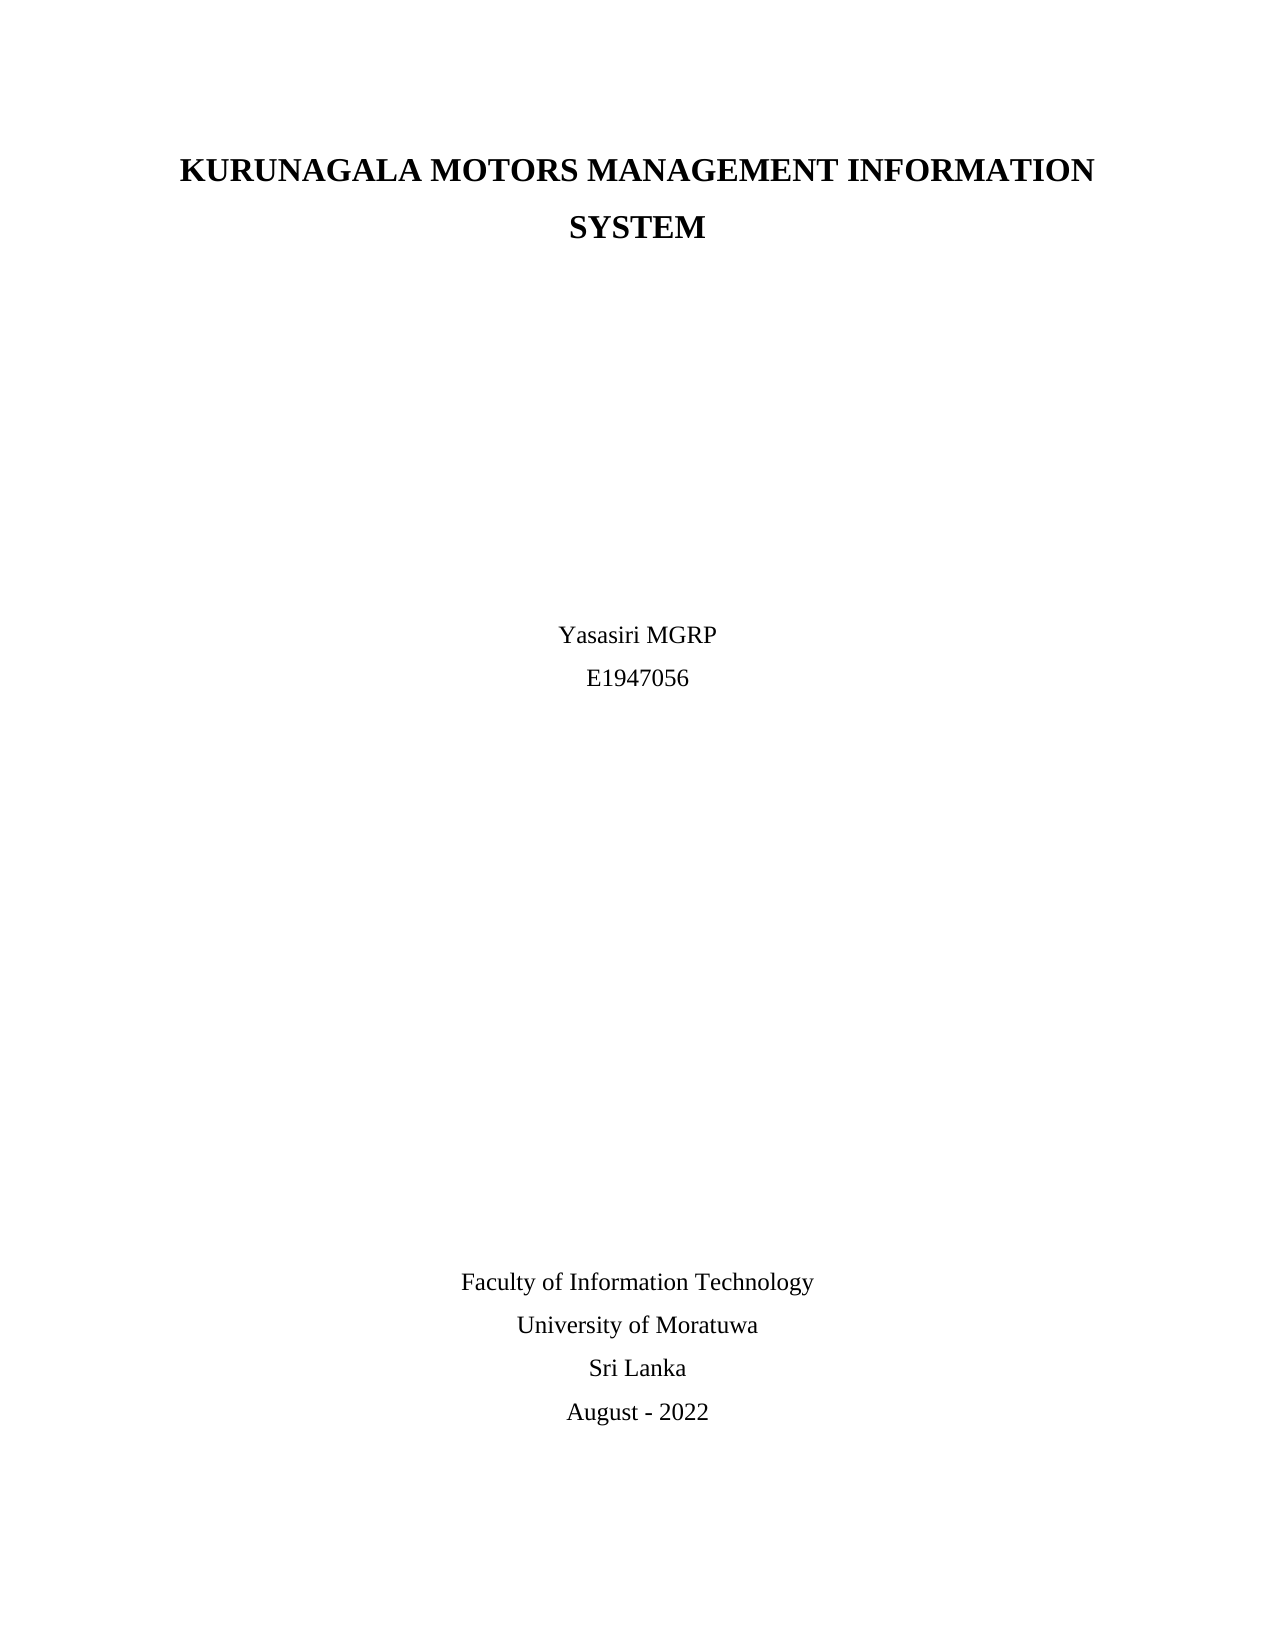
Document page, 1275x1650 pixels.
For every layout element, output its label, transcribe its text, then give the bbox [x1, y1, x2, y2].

text Faculty of Information Technology [150, 1267, 1125, 1296]
text Yasasiri MGRP [150, 620, 1125, 649]
text KURUNAGALA MOTORS MANAGEMENT INFORMATION SYSTEM [150, 150, 1125, 246]
text University of Moratuwa [150, 1310, 1125, 1339]
text E1947056 [150, 663, 1125, 692]
text Sri Lanka [150, 1353, 1125, 1382]
text August - 2022 [150, 1397, 1125, 1425]
